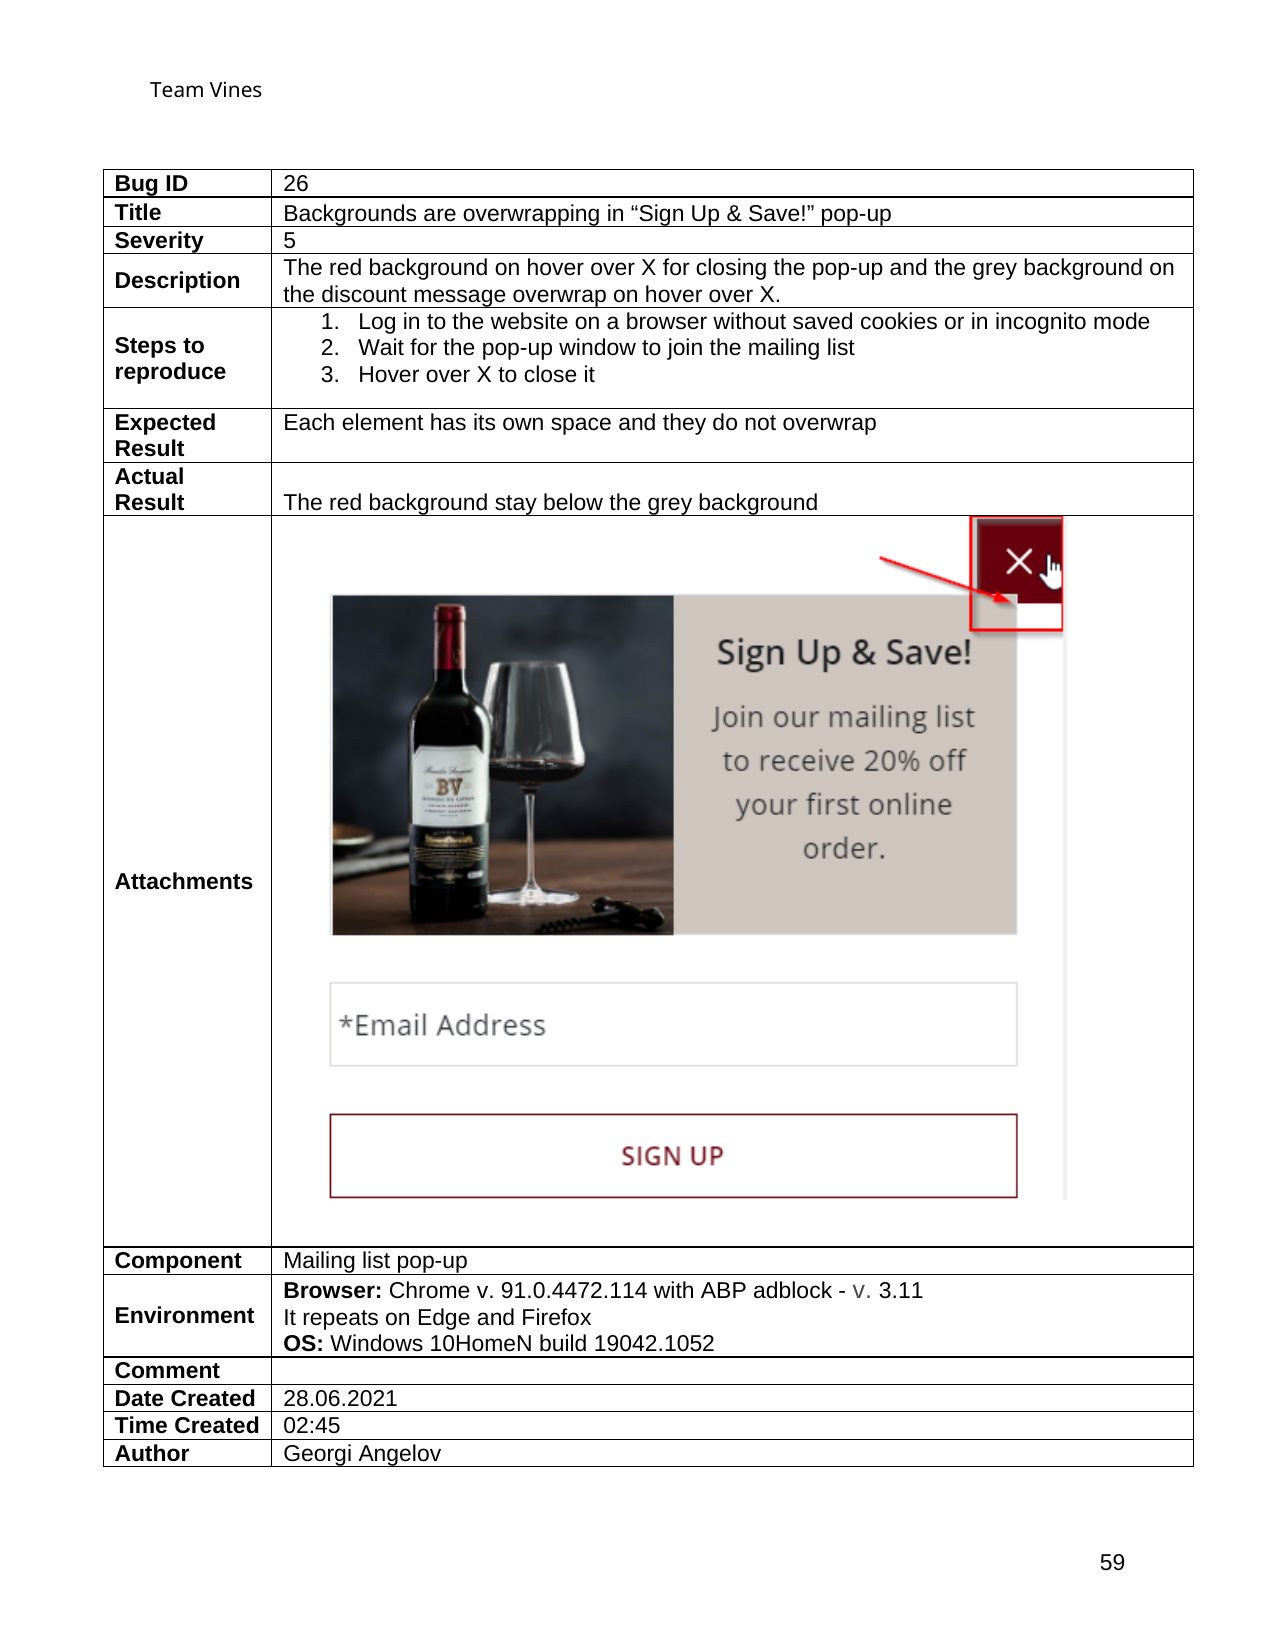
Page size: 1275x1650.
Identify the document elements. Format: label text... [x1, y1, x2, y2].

table_cell 5 [272, 227, 1193, 253]
table_cell Time Created [104, 1412, 271, 1438]
table_cell Environment [104, 1275, 271, 1356]
table_cell Each element has its own space and they do not overwrap [272, 409, 1193, 462]
picture [283, 516, 1068, 1200]
table_cell Attachments [104, 516, 271, 1246]
table_cell The red background stay below the grey background [272, 463, 1193, 515]
table_cell [272, 516, 1193, 1246]
table_cell Title [104, 198, 271, 226]
table_cell Comment [104, 1358, 271, 1384]
table_cell Georgi Angelov [272, 1440, 1193, 1466]
table_cell Expected Result [104, 409, 271, 462]
table_cell Date Created [104, 1385, 271, 1411]
table_cell 28.06.2021 [272, 1385, 1193, 1411]
table_cell Steps to reproduce [104, 308, 271, 408]
table_cell Author [104, 1440, 271, 1466]
table_header 26 [272, 170, 1193, 196]
table_cell Description [104, 254, 271, 307]
table_cell Mailing list pop-up [272, 1248, 1193, 1274]
table_cell Actual Result [104, 463, 271, 515]
table_cell Severity [104, 227, 271, 253]
table_cell Backgrounds are overwrapping in “Sign Up & Save!” pop-up [272, 198, 1193, 226]
table_header Bug ID [104, 170, 271, 196]
table_cell [272, 1358, 1193, 1384]
table_cell The red background on hover over X for closing the pop-up and the grey background on the discount message overwrap on hover over X. [272, 254, 1193, 307]
table_cell Component [104, 1248, 271, 1274]
table_cell 02:45 [272, 1412, 1193, 1438]
table_cell Browser: Chrome v. 91.0.4472.114 with ABP adblock - v. 3.11 It repeats on Edge and Firefox OS: Windows 10HomeN build 19042.1052 [272, 1275, 1193, 1356]
table_cell Log in to the website on a browser without saved cookies or in incognito mode Wait for the pop-up window to join the mailing list Hover over X to close it [272, 308, 1193, 408]
